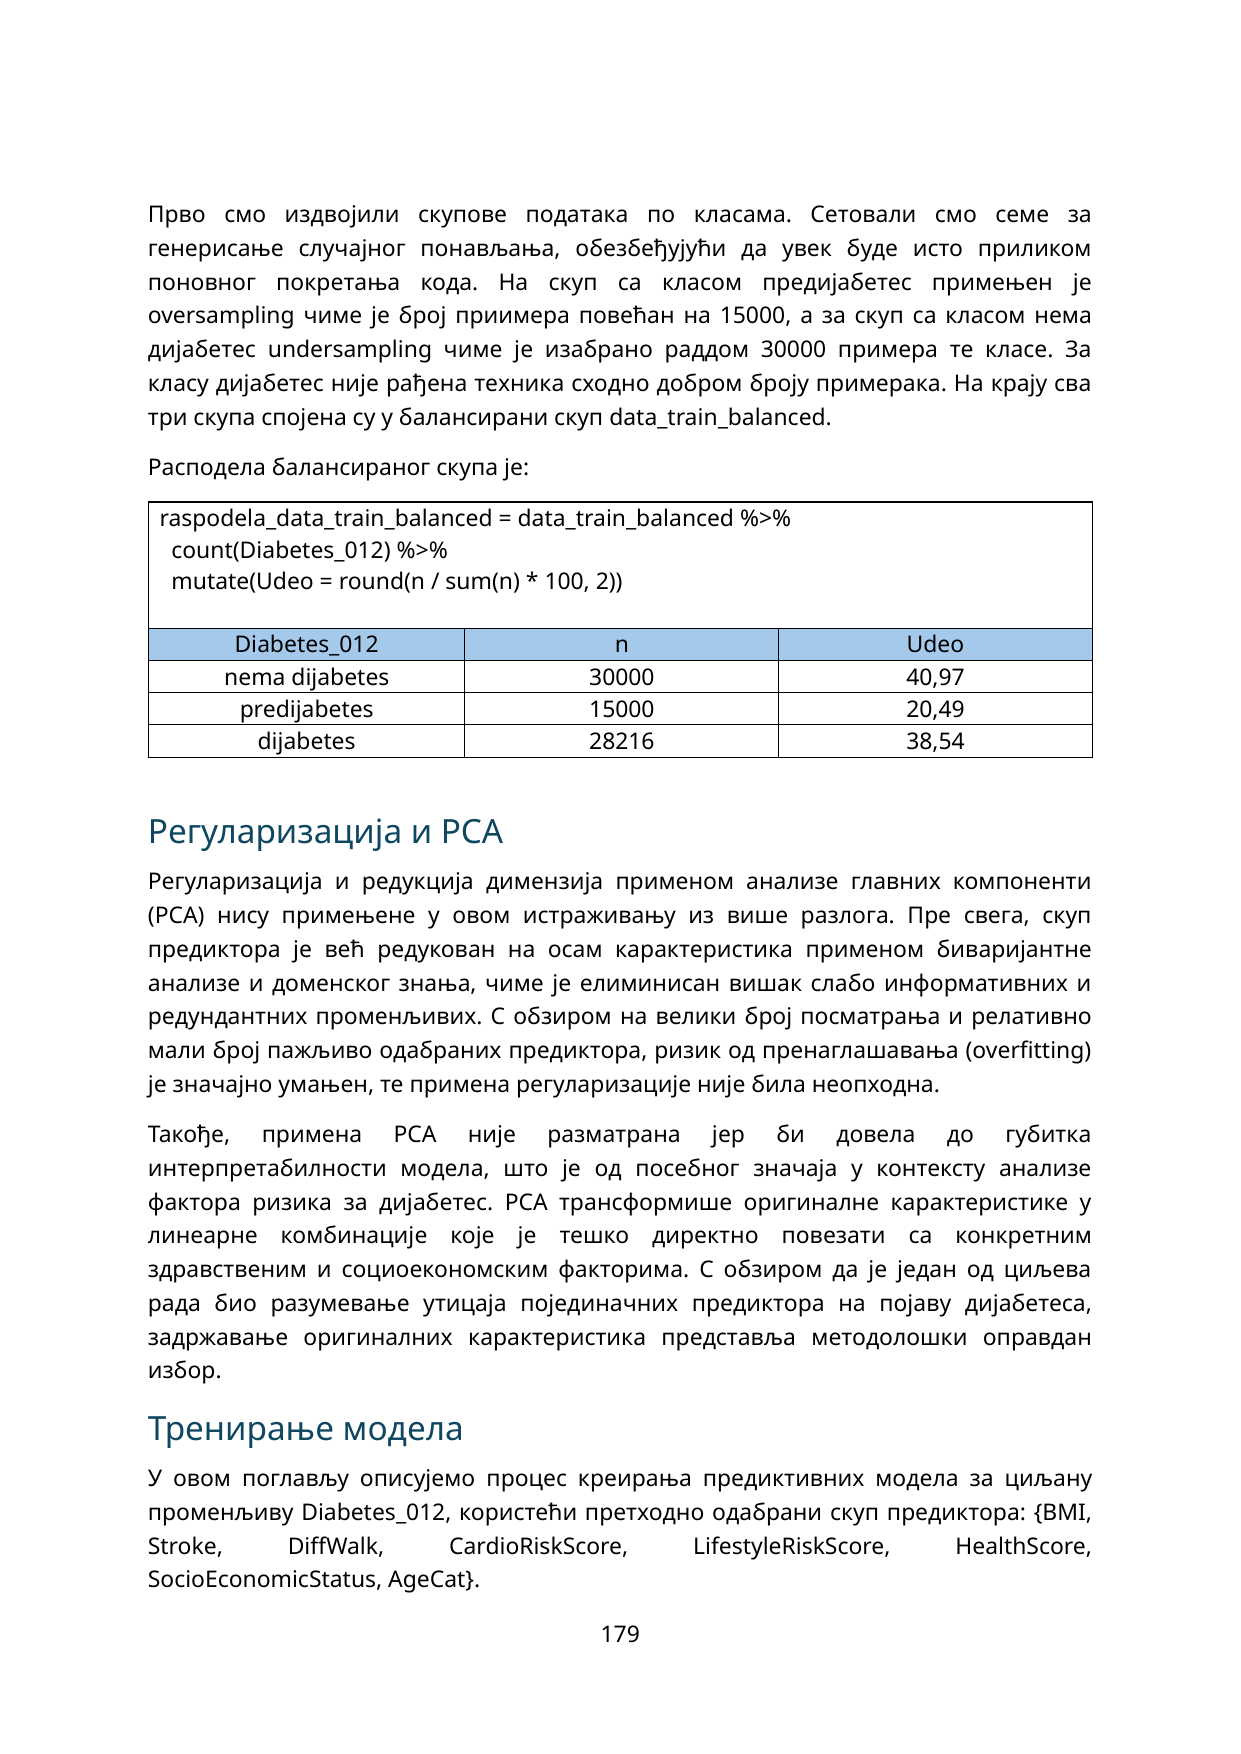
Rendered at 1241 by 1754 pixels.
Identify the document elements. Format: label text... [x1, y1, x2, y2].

table_cell predijabetes [149, 693, 464, 724]
subtitle Тренирање модела [148, 1405, 1093, 1450]
table_cell 38,54 [779, 725, 1092, 757]
text Прво смо издвојили скупове података по класама. Сетовали смо семе за генерисање случајног понављања, обезбеђујући да увек буде исто приликом поновног покретања кода. На скуп са класом предијабетес примењен је oversampling чиме је број приимера повећан на 15000, а за скуп са класом нема дијабетес undersampling чиме је изабрано раддом 30000 примера те класе. За класу дијабетес није рађена техника сходно добром броју примерака. На крају сва три скупа спојена су у балансирани скуп data_train_balanced. [148, 198, 1093, 432]
text Расподела балансираног скупа је: [148, 451, 1093, 482]
table_cell 40,97 [779, 661, 1092, 692]
table_cell dijabetes [149, 725, 464, 757]
table_cell 30000 [465, 661, 778, 692]
table_cell nema dijabetes [149, 661, 464, 692]
text Такође, примена PCA није разматрана јер би довела до губитка интерпретабилности модела, што је од посебног значаја у контексту анализе фактора ризика за дијабетес. PCA трансформише оригиналне карактеристике у линеарне комбинације које је тешко директно повезати са конкретним здравственим и социоекономским факторима. С обзиром да је један од циљева рада био разумевање утицаја појединачних предиктора на појаву дијабетеса, задржавање оригиналних карактеристика представља методолошки оправдан избор. [148, 1118, 1093, 1386]
table_cell 28216 [465, 725, 778, 757]
subtitle Регуларизација и РСА [148, 808, 1093, 853]
text Регуларизација и редукција димензија применом анализе главних компоненти (PCA) нису примењене у овом истраживању из више разлога. Пре свега, скуп предиктора је већ редукован на осам карактеристика применом биваријантне анализе и доменског знања, чиме је елиминисан вишак слабо информативних и редундантних променљивих. С обзиром на велики број посматрања и релативно мали број пажљиво одабраних предиктора, ризик од пренаглашавања (overfitting) је значајно умањен, те примена регуларизације није била неопходна. [148, 865, 1093, 1099]
table_cell Udeo [779, 629, 1092, 660]
table_cell 20,49 [779, 693, 1092, 724]
text У овом поглављу описујемо процес креирања предиктивних модела за циљану променљиву Diabetes_012, користећи претходно одабрани скуп предиктора: {BMI, Stroke, DiffWalk, CardioRiskScore, LifestyleRiskScore, HealthScore, SocioEconomicStatus, AgeCat}. [148, 1462, 1093, 1595]
table_cell n [465, 629, 778, 660]
table_header raspodela_data_train_balanced = data_train_balanced %>% count(Diabetes_012) %>% mutate(Udeo = round(n / sum(n) * 100, 2)) [149, 503, 1092, 627]
table_cell 15000 [465, 693, 778, 724]
table_cell Diabetes_012 [149, 629, 464, 660]
